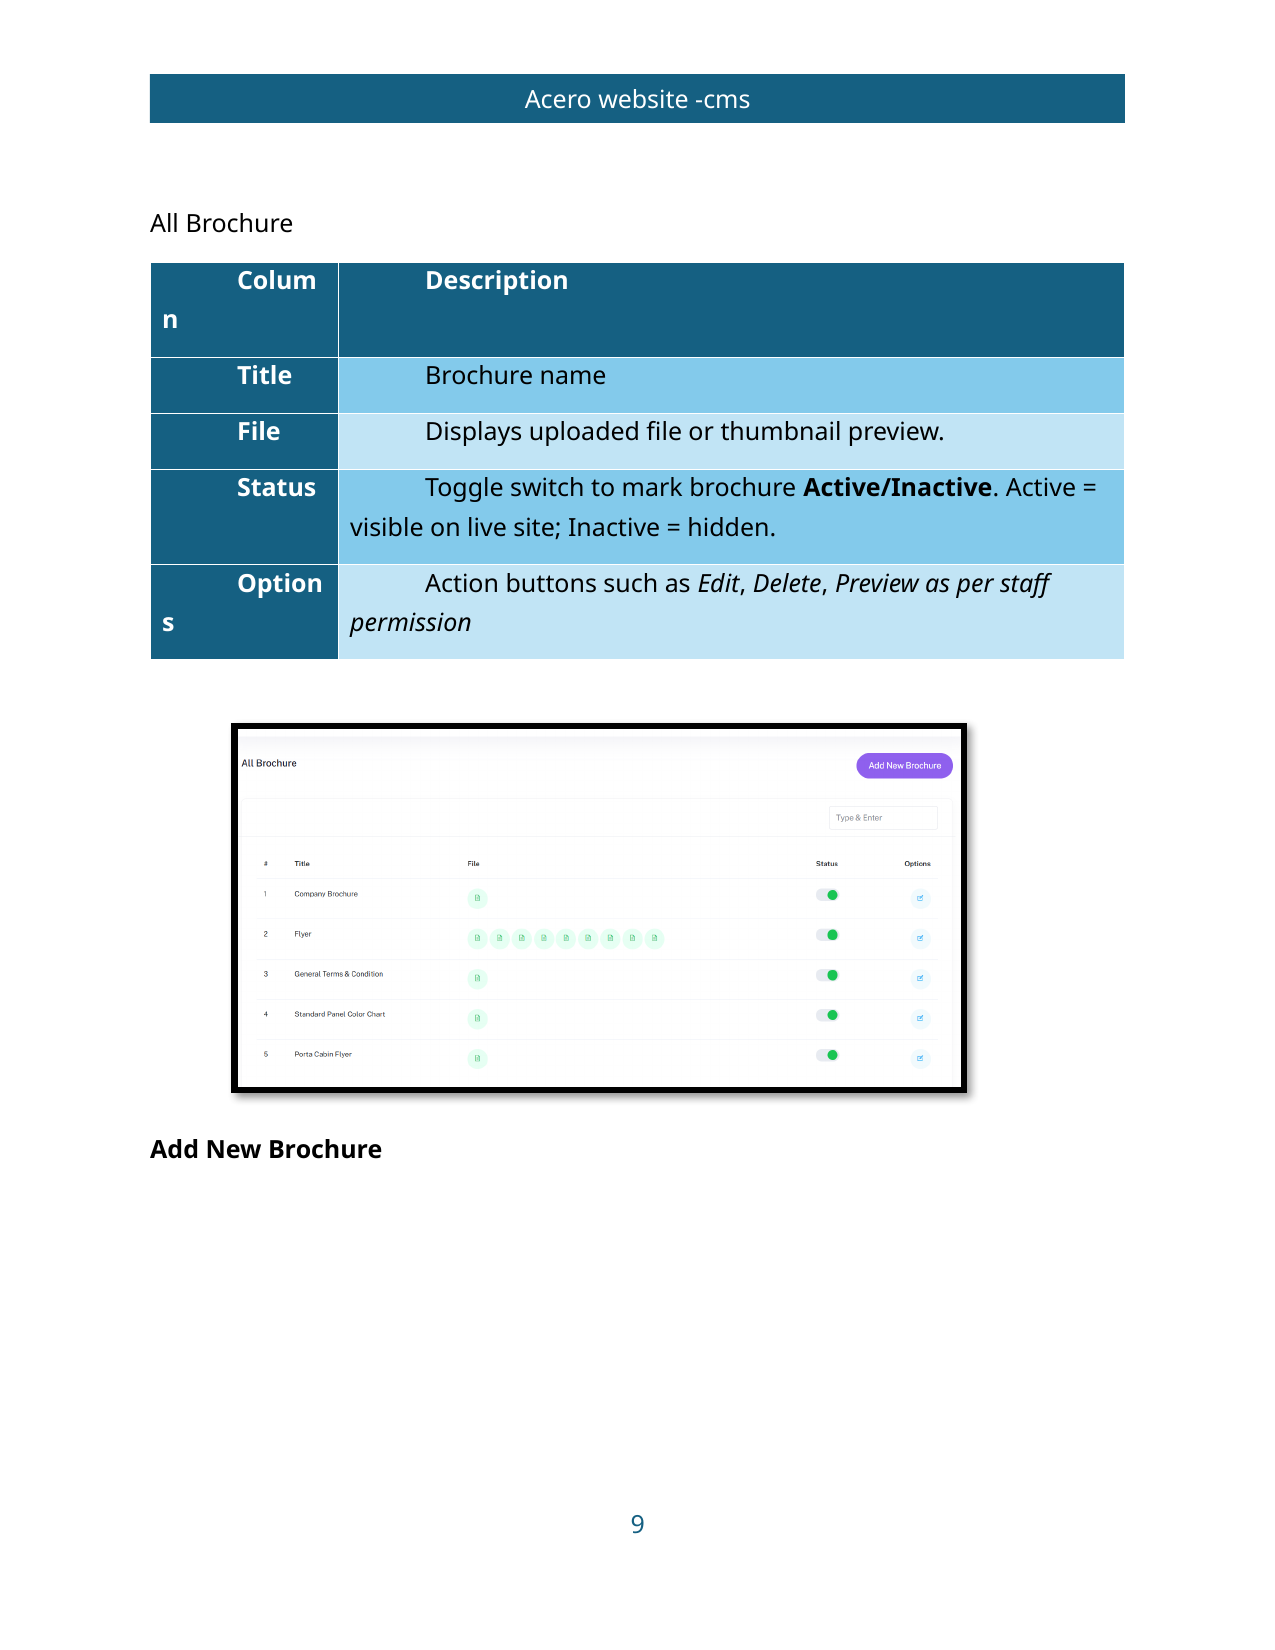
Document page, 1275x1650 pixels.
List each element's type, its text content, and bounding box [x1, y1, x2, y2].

table_cell Toggle switch to mark brochure Active/Inactive. Active = visible on live site; Inactive = hidden. [339, 470, 1124, 564]
table_cell Status [151, 470, 338, 564]
table_cell Options [151, 565, 338, 659]
table_cell File [151, 414, 338, 469]
text Add New Brochure [150, 1132, 1125, 1166]
table_cell Action buttons such as Edit, Delete, Preview as per staff permission [339, 565, 1124, 659]
table_cell Title [151, 358, 338, 413]
text All Brochure [150, 206, 1125, 240]
table_cell Brochure name [339, 358, 1124, 413]
table_cell Displays uploaded file or thumbnail preview. [339, 414, 1124, 469]
picture [238, 729, 961, 1087]
table_header Description [339, 263, 1124, 357]
table_header Column [151, 263, 338, 357]
